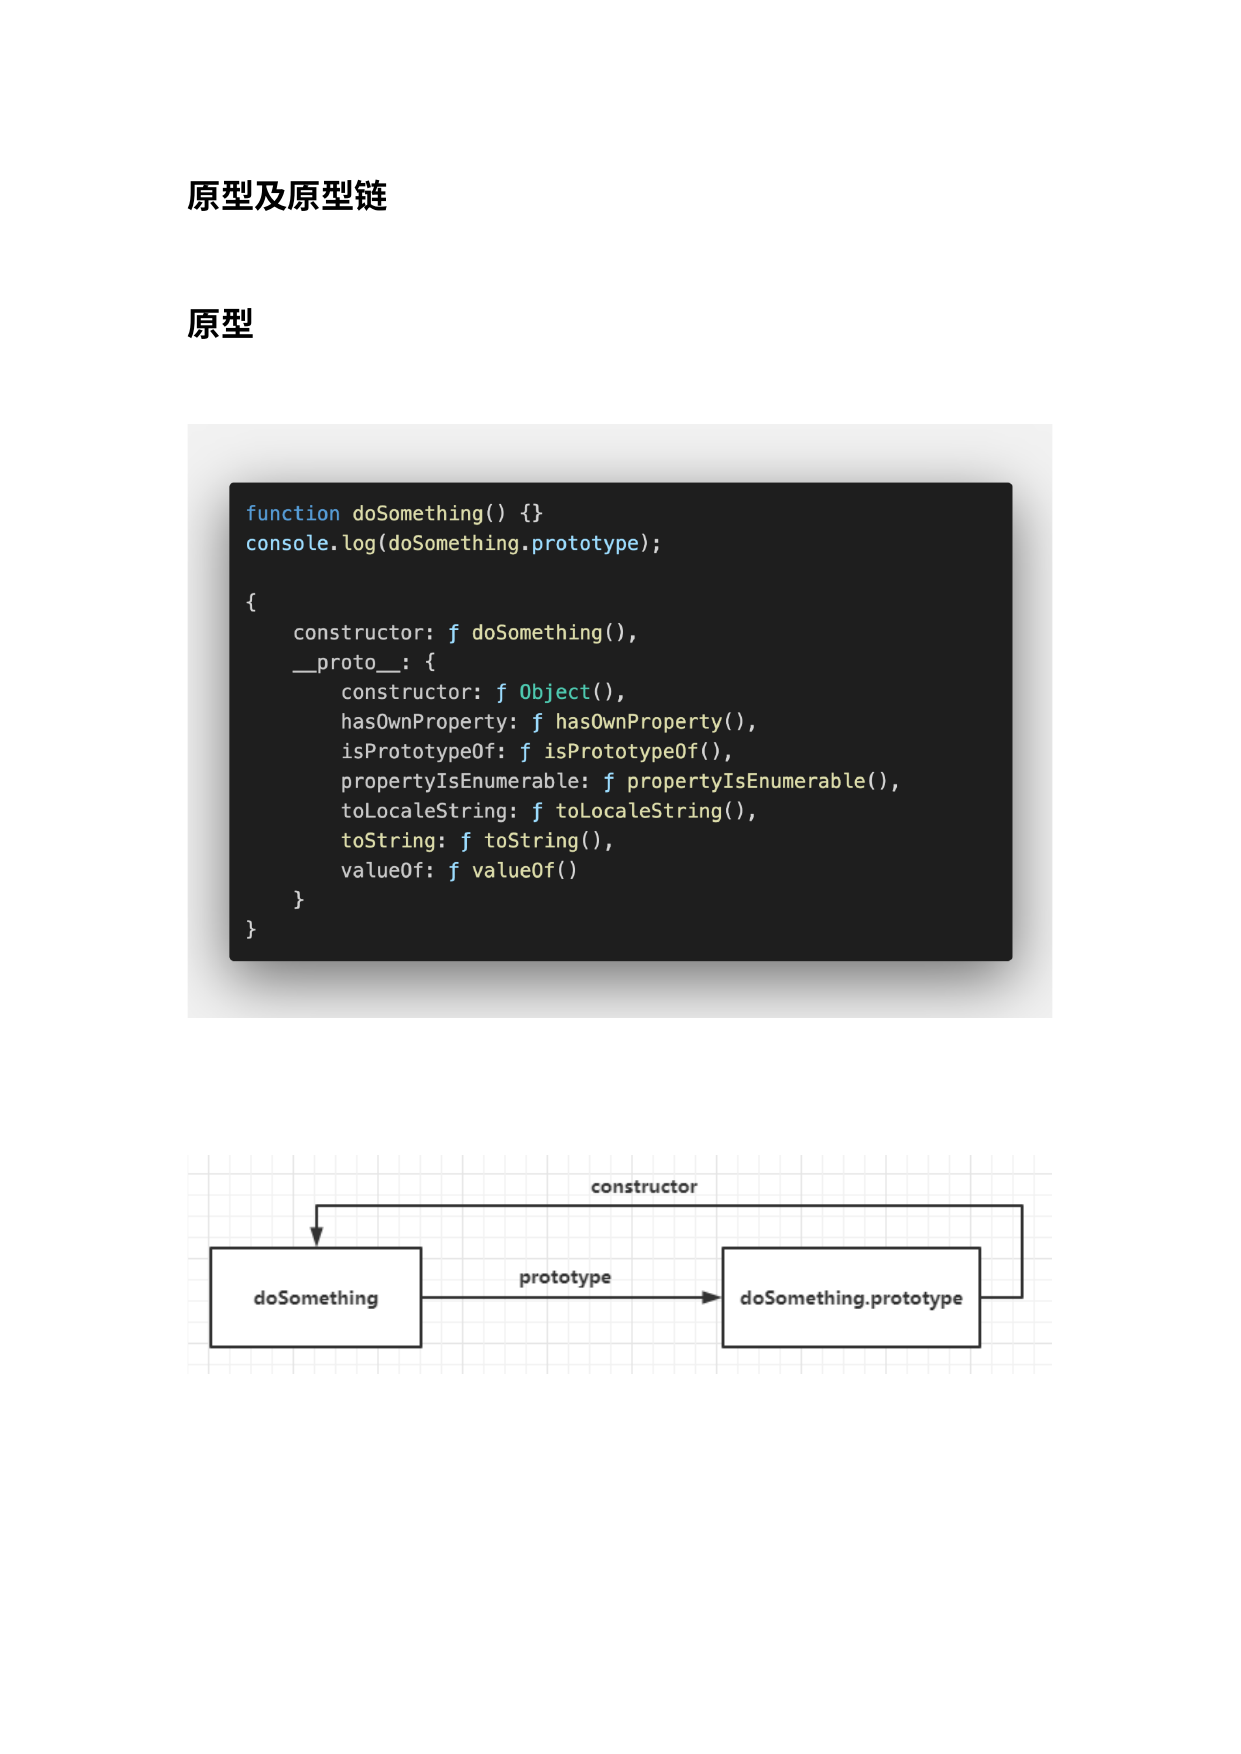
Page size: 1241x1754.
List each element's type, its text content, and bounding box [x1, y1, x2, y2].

subtitle 原型 [187, 289, 1053, 354]
picture [187, 1155, 1052, 1374]
picture [187, 424, 1053, 1018]
subtitle 原型及原型链 [187, 162, 1053, 227]
